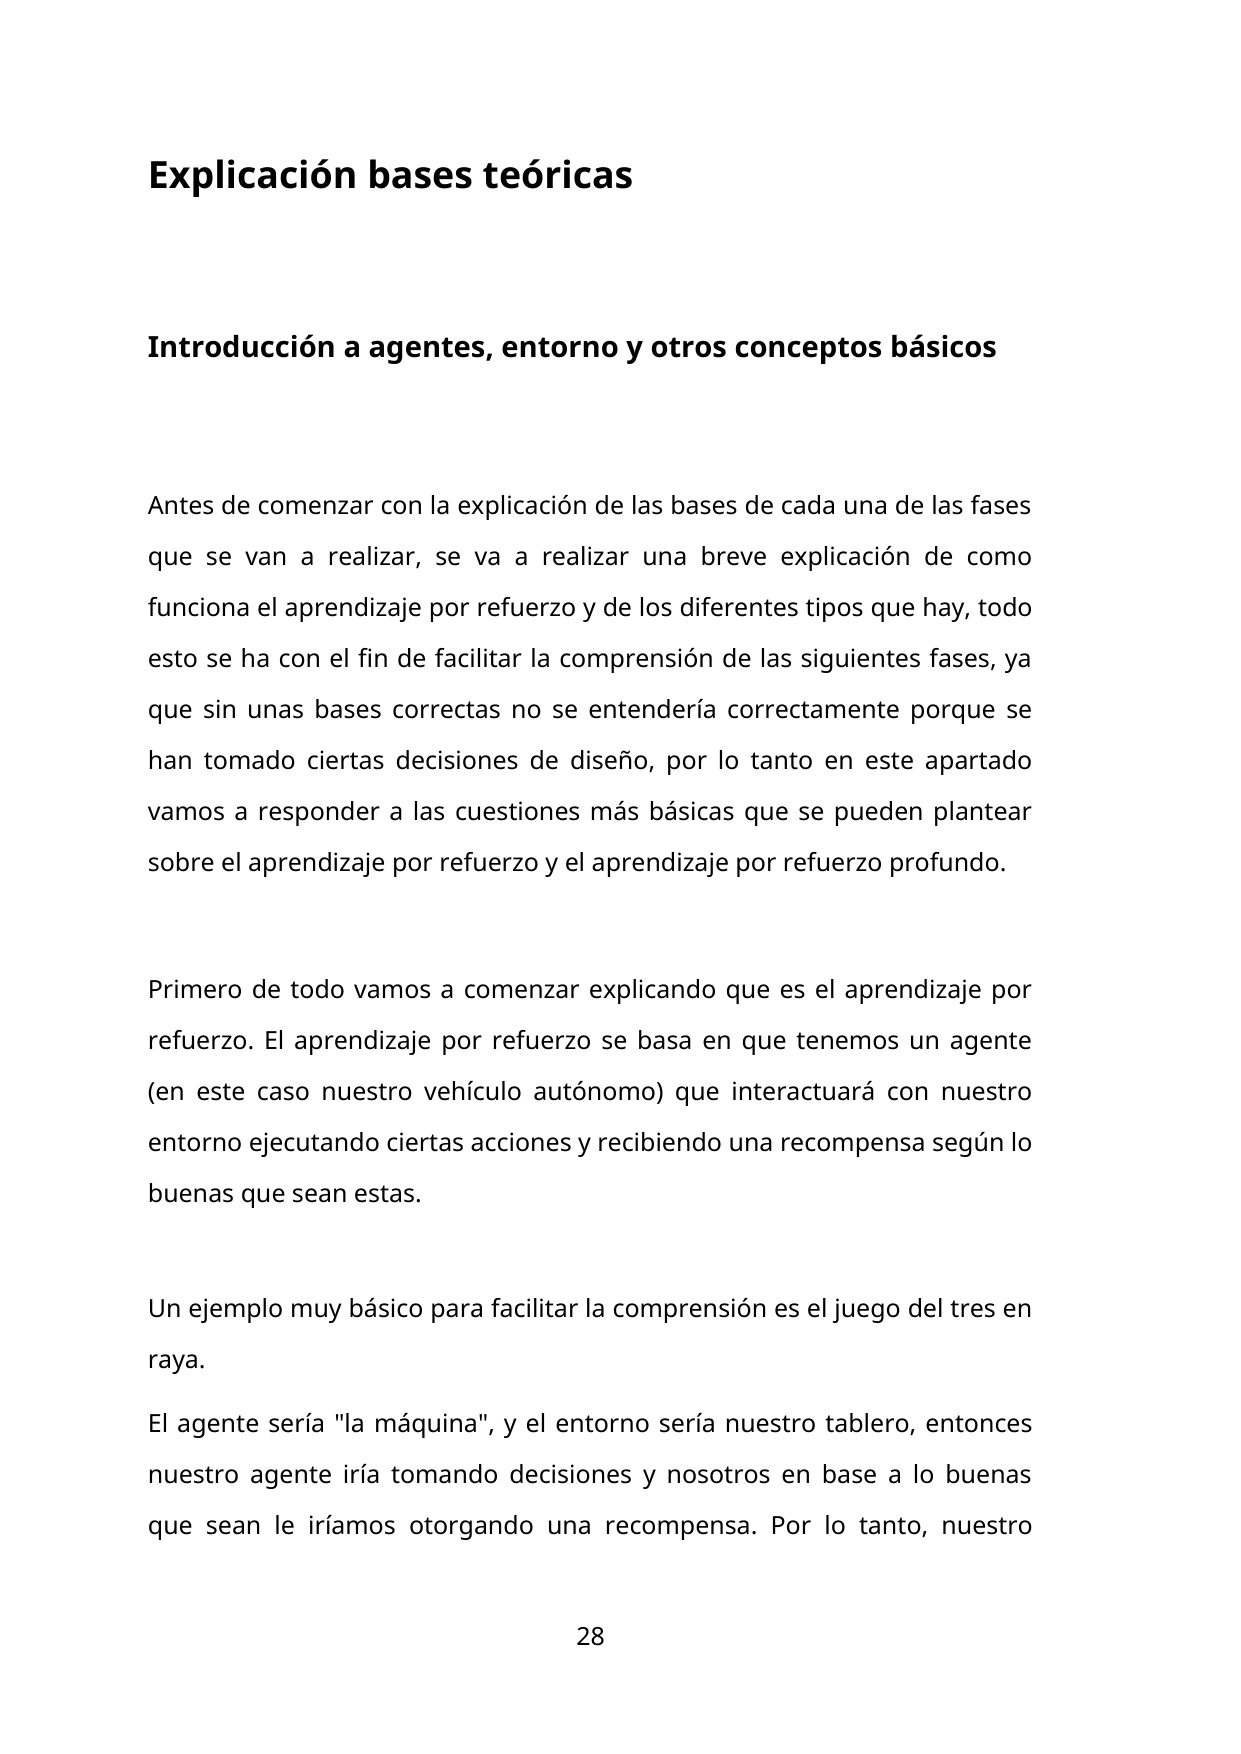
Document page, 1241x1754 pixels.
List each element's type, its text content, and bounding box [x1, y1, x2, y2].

text Un ejemplo muy básico para facilitar la comprensión es el juego del tres en raya. [148, 1239, 1033, 1376]
text Explicación bases teóricas [148, 148, 1033, 199]
text Primero de todo vamos a comenzar explicando que es el aprendizaje por refuerzo. El aprendizaje por refuerzo se basa en que tenemos un agente (en este caso nuestro vehículo autónomo) que interactuará con nuestro entorno ejecutando ciertas acciones y recibiendo una recompensa según lo buenas que sean estas. [148, 972, 1033, 1210]
text Introducción a agentes, entorno y otros conceptos básicos [148, 326, 1033, 366]
text Antes de comenzar con la explicación de las bases de cada una de las fases que se van a realizar, se va a realizar una breve explicación de como funciona el aprendizaje por refuerzo y de los diferentes tipos que hay, todo esto se ha con el fin de facilitar la comprensión de las siguientes fases, ya que sin unas bases correctas no se entendería correctamente porque se han tomado ciertas decisiones de diseño, por lo tanto en este apartado vamos a responder a las cuestiones más básicas que se pueden plantear sobre el aprendizaje por refuerzo y el aprendizaje por refuerzo profundo. [148, 487, 1033, 879]
